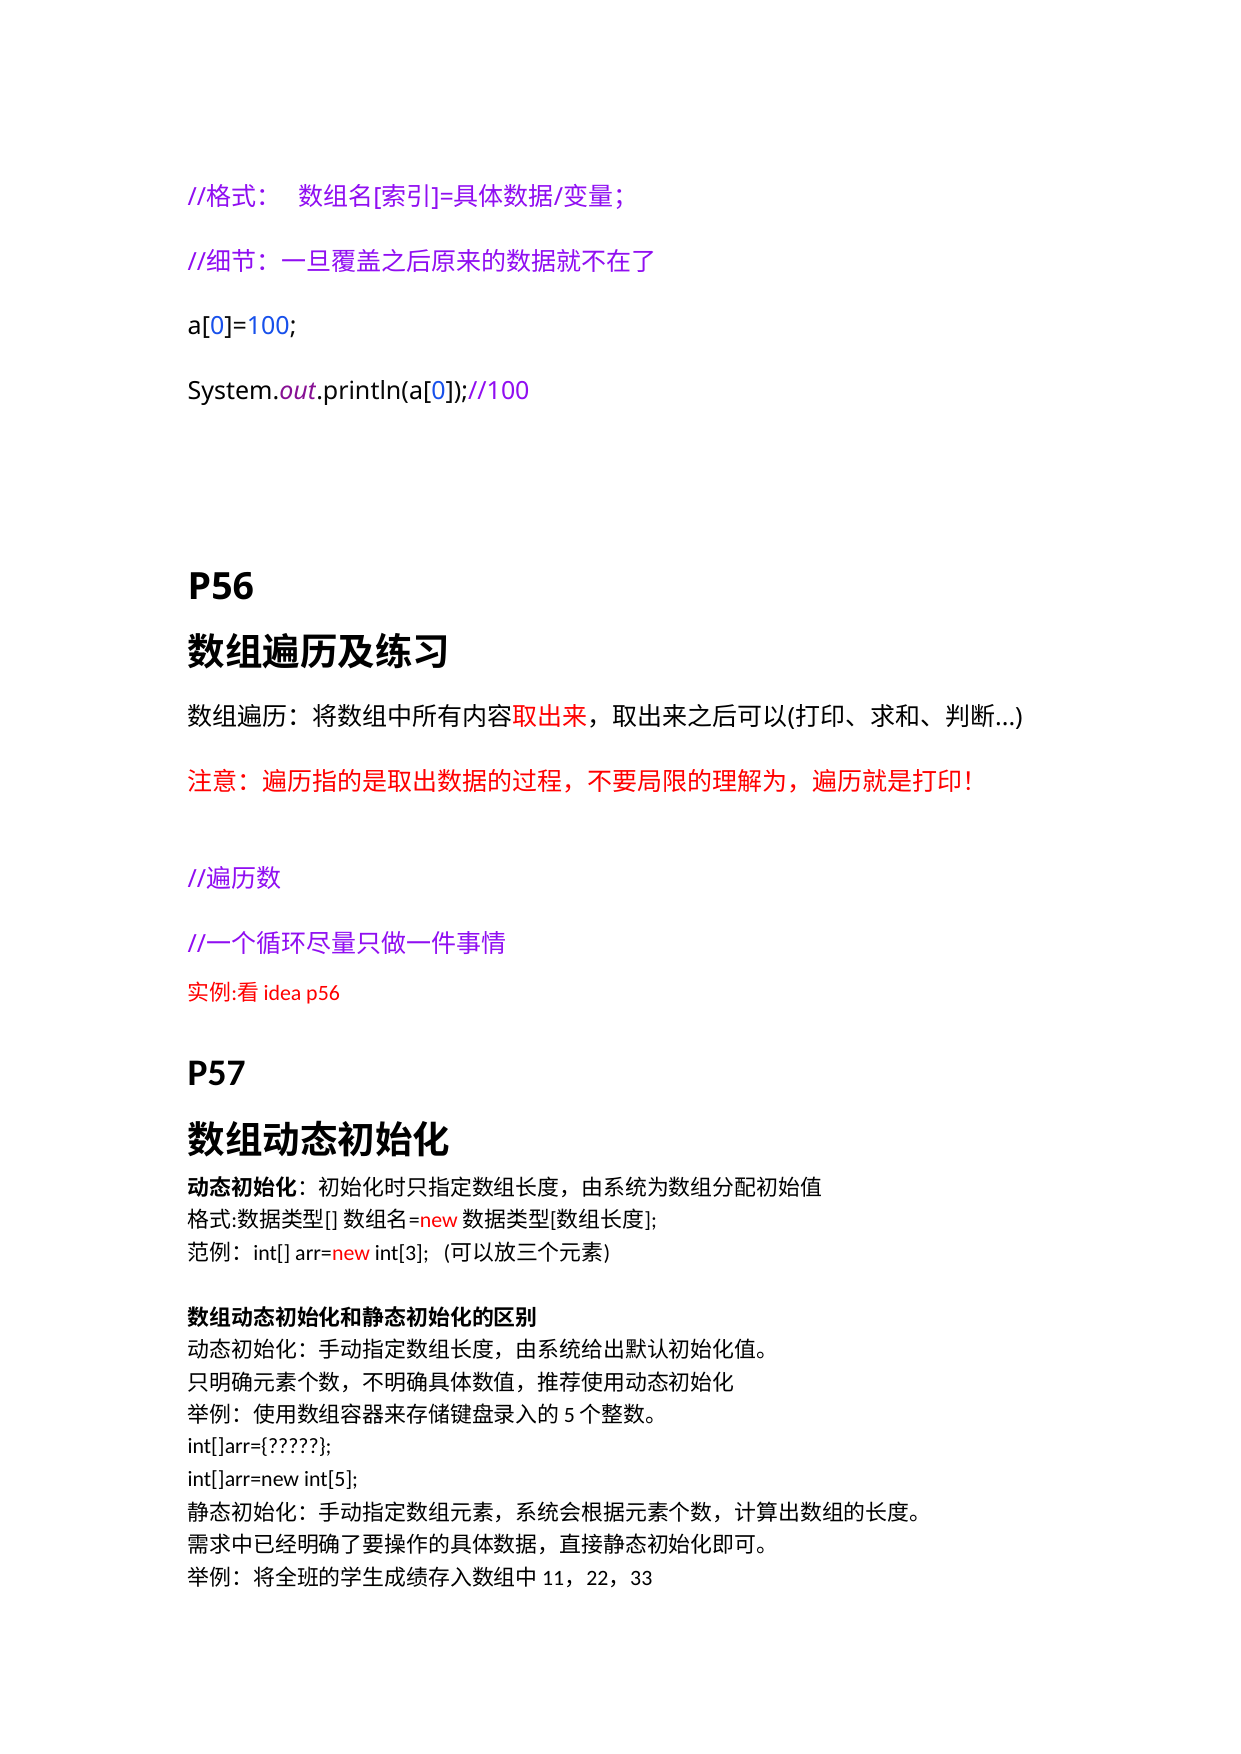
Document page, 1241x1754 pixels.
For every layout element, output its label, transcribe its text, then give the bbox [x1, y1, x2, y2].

list int[]arr={?????}; [187, 1429, 1053, 1462]
text System.out.println(a[0]);//100 [187, 357, 1053, 422]
list 实例:看idea p56 [187, 974, 1053, 1007]
list 举例：将全班的学生成绩存入数组中11，22，33 [187, 1559, 1053, 1592]
text 注意：遍历指的是取出数据的过程，不要局限的理解为，遍历就是打印！ [187, 747, 1053, 812]
list 范例：int[] arr=new int[3]; (可以放三个元素) [187, 1234, 1053, 1267]
list 动态初始化：手动指定数组长度，由系统给出默认初始化值。 [187, 1332, 1053, 1364]
list P56 [187, 552, 1053, 617]
list 格式:数据类型[] 数组名=new 数据类型[数组长度]; [187, 1202, 1053, 1234]
text 数组遍历：将数组中所有内容取出来，取出来之后可以(打印、求和、判断...) [187, 682, 1053, 747]
list 静态初始化：手动指定数组元素，系统会根据元素个数，计算出数组的长度。 [187, 1494, 1053, 1527]
text a[0]=100; [187, 292, 1053, 357]
list 需求中已经明确了要操作的具体数据，直接静态初始化即可。 [187, 1527, 1053, 1559]
text //遍历数 [187, 844, 1053, 909]
list 数组遍历及练习 [187, 617, 1053, 682]
list 数组动态初始化和静态初始化的区别 [187, 1299, 1053, 1332]
list int[]arr=new int[5]; [187, 1462, 1053, 1494]
text //一个循环尽量只做一件事情 [187, 909, 1053, 974]
text //细节：一旦覆盖之后原来的数据就不在了 [187, 227, 1053, 292]
list 数组动态初始化 [187, 1104, 1053, 1169]
list 动态初始化：初始化时只指定数组长度，由系统为数组分配初始值 [187, 1169, 1053, 1202]
text //格式： 数组名[索引]=具体数据/变量； [187, 162, 1053, 227]
list 举例：使用数组容器来存储键盘录入的5个整数。 [187, 1397, 1053, 1429]
list P57 [187, 1039, 1053, 1104]
list 只明确元素个数，不明确具体数值，推荐使用动态初始化 [187, 1364, 1053, 1397]
